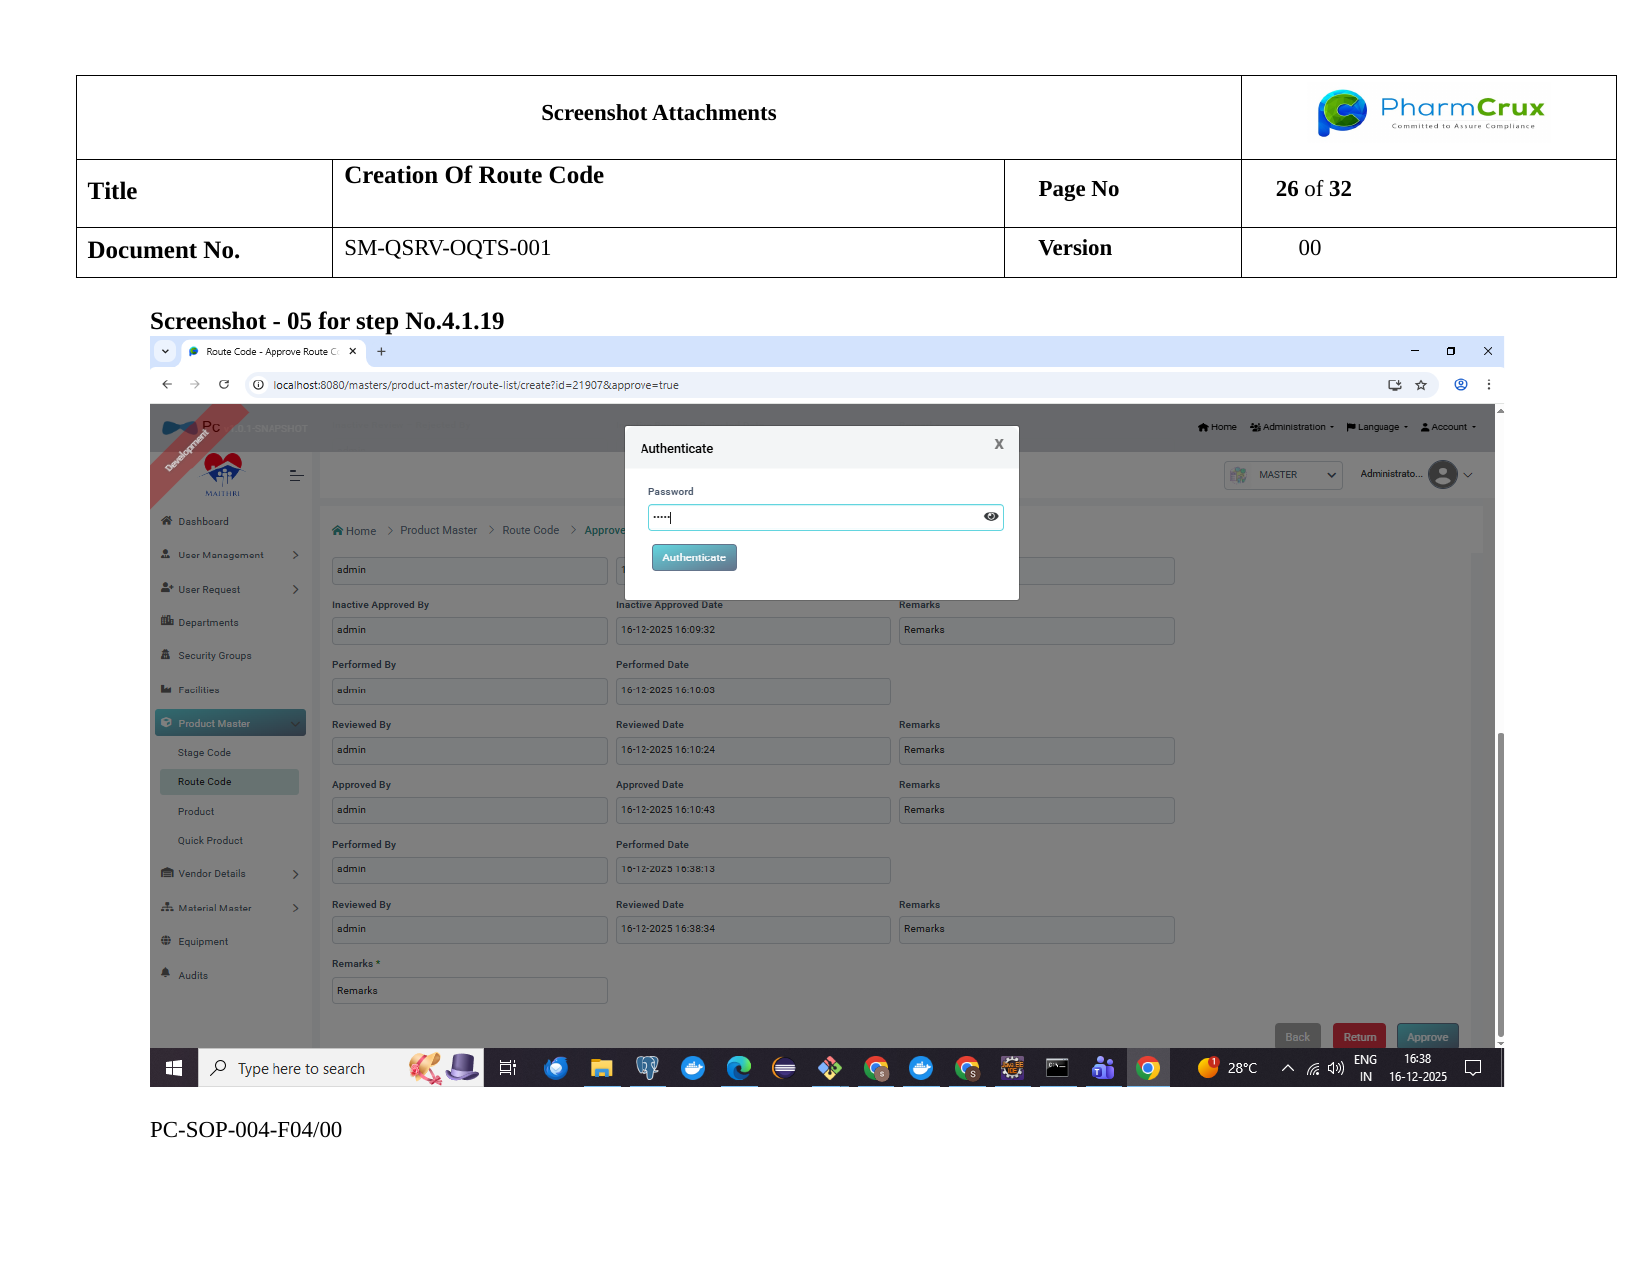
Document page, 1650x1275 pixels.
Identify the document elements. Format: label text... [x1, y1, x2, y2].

picture [1307, 82, 1551, 143]
picture [150, 336, 1505, 1087]
text Screenshot - 05 for step No.4.1.19 [150, 306, 1500, 336]
